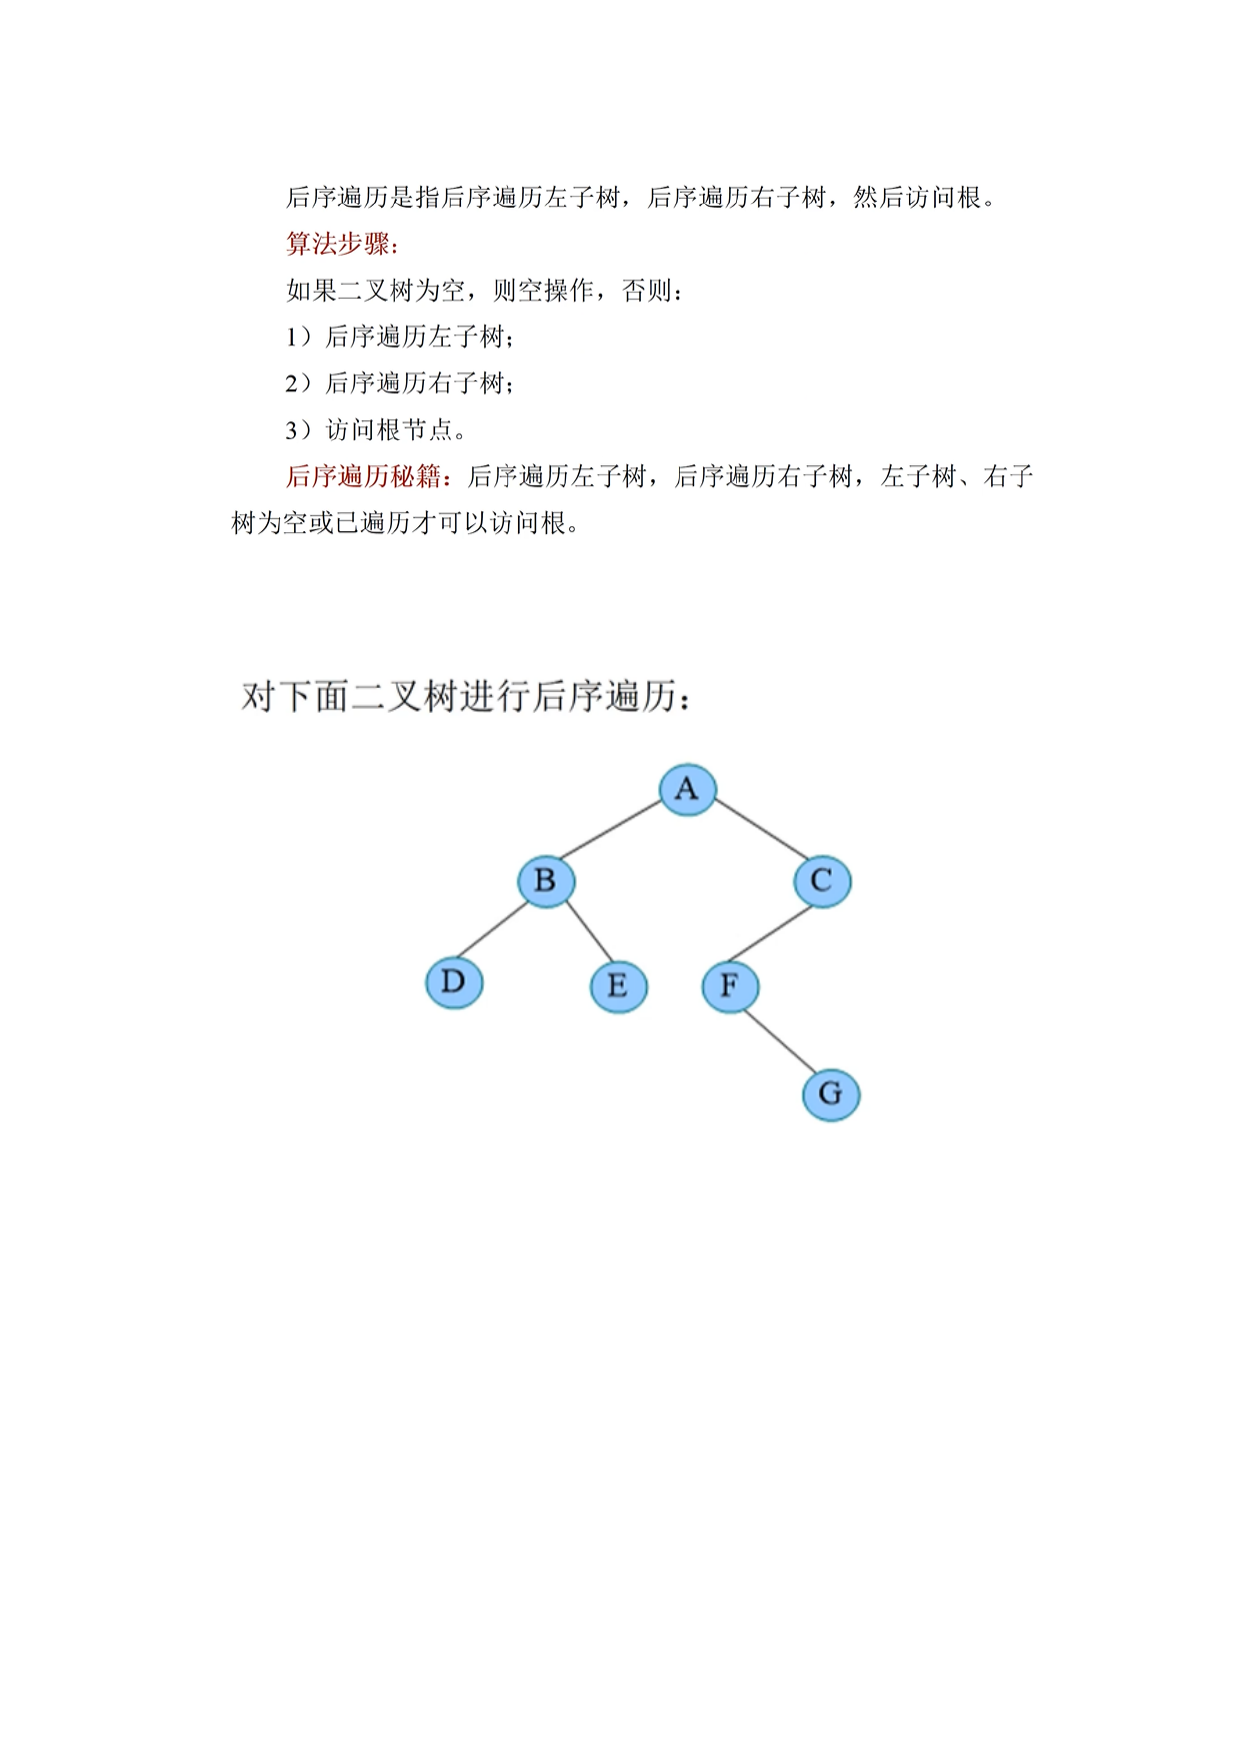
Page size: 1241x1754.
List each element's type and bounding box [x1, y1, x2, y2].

picture [187, 649, 1053, 1250]
picture [187, 162, 1052, 588]
